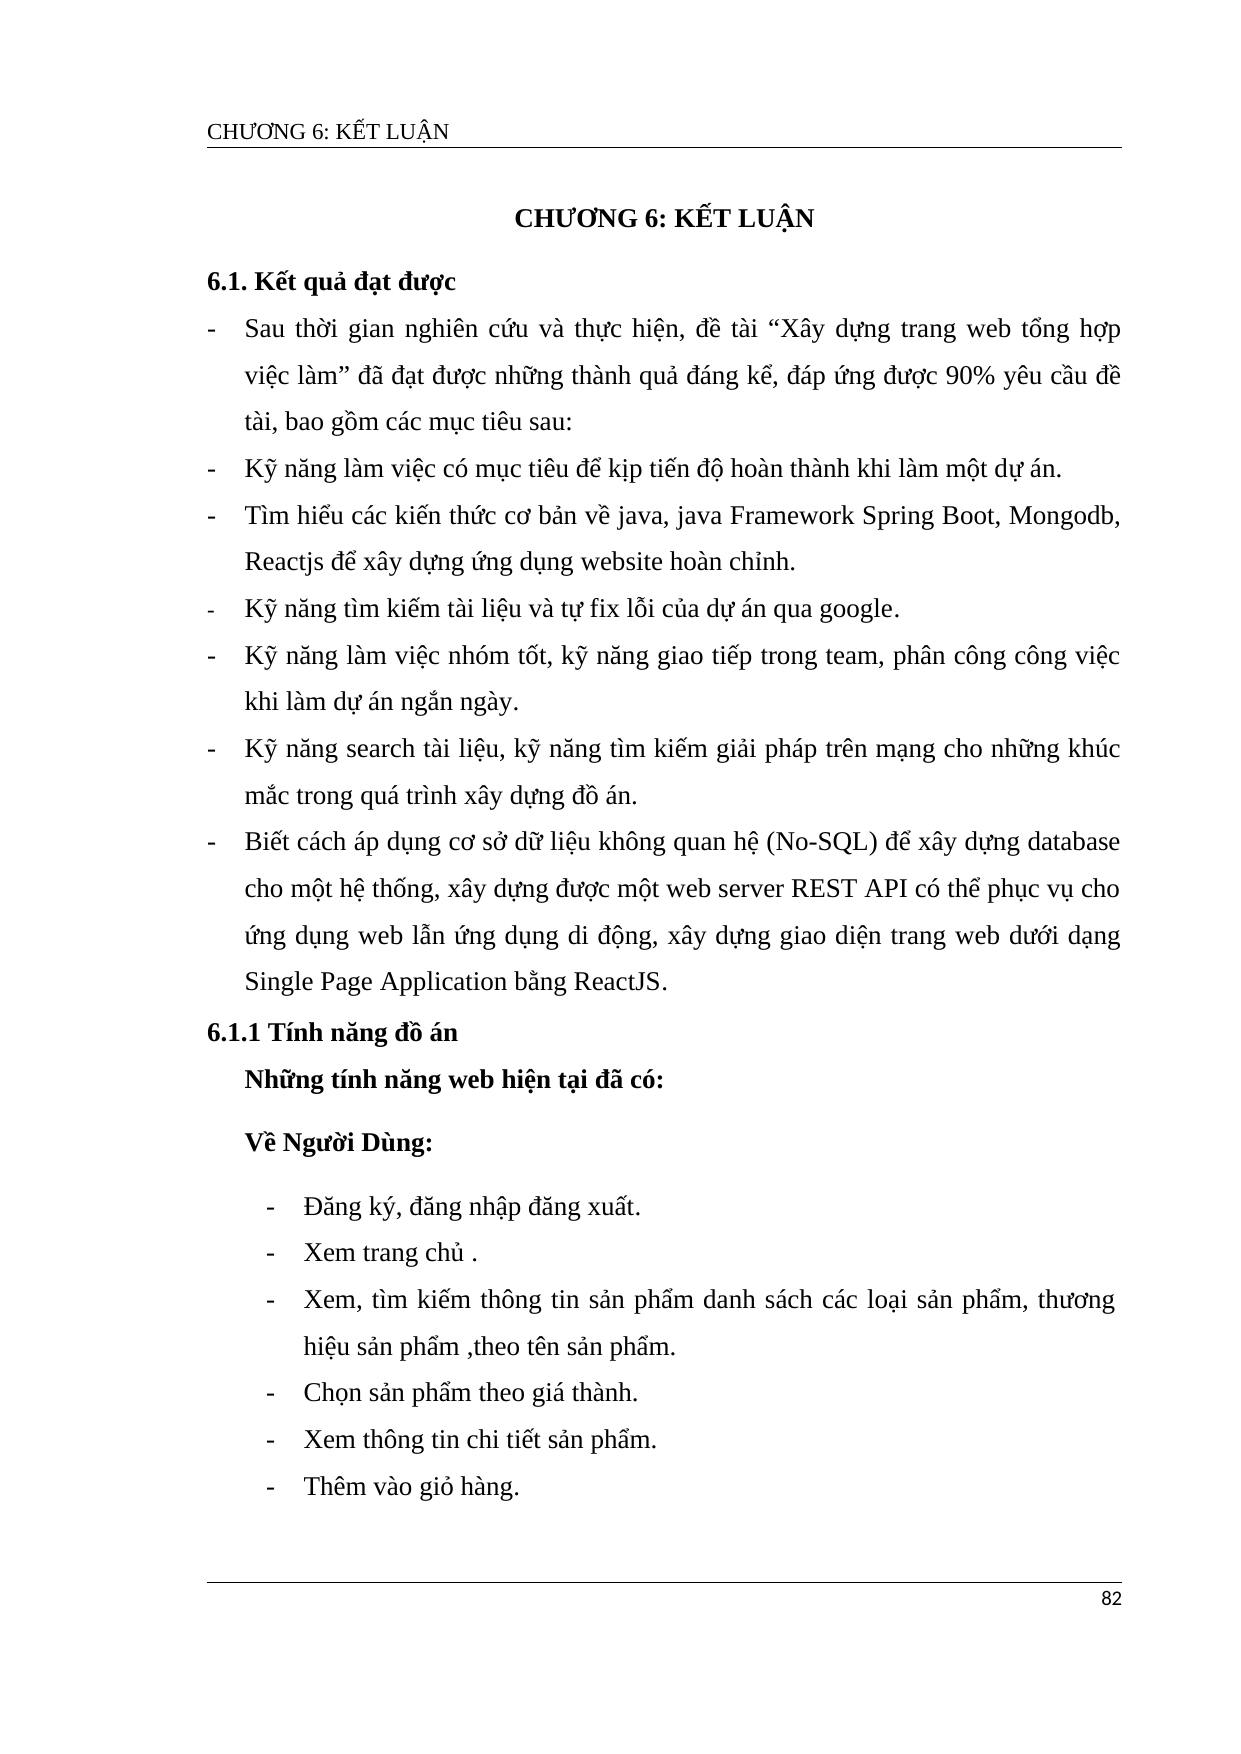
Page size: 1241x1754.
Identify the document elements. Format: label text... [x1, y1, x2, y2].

list Xem trang chủ . [266, 1236, 1117, 1267]
list Biết cách áp dụng cơ sở dữ liệu không quan hệ (No-SQL) để xây dựng database cho một hệ thống, xây dựng được một web server REST API có thể phục vụ cho ứng dụng web lẫn ứng dụng di động, xây dựng giao diện trang web dưới dạng Single Page Application bằng ReactJS. [207, 826, 1122, 997]
list Thêm vào giỏ hàng. [266, 1470, 1117, 1501]
subtitle 6.1. Kết quả đạt được [207, 266, 1122, 297]
list Xem thông tin chi tiết sản phẩm. [266, 1423, 1117, 1454]
list Kỹ năng search tài liệu, kỹ năng tìm kiếm giải pháp trên mạng cho những khúc mắc trong quá trình xây dựng đồ án. [207, 732, 1122, 810]
text Những tính năng web hiện tại đã có: [244, 1063, 1122, 1094]
list Kỹ năng tìm kiếm tài liệu và tự fix lỗi của dự án qua google. [207, 592, 1122, 623]
list Kỹ năng làm việc có mục tiêu để kịp tiến độ hoàn thành khi làm một dự án. [207, 452, 1122, 483]
list Đăng ký, đăng nhập đăng xuất. [266, 1190, 1117, 1221]
list Xem, tìm kiếm thông tin sản phẩm danh sách các loại sản phẩm, thương hiệu sản phẩm ,theo tên sản phẩm. [266, 1283, 1117, 1361]
subtitle 6.1.1 Tính năng đồ án [207, 1016, 1122, 1047]
list Sau thời gian nghiên cứu và thực hiện, đề tài “Xây dựng trang web tổng hợp việc làm” đã đạt được những thành quả đáng kể, đáp ứng được 90% yêu cầu đề tài, bao gồm các mục tiêu sau: [207, 312, 1122, 437]
subtitle CHƯƠNG 6: KẾT LUẬN [207, 202, 1122, 233]
list Tìm hiểu các kiến thức cơ bản về java, java Framework Spring Boot, Mongodb, Reactjs để xây dựng ứng dụng website hoàn chỉnh. [207, 499, 1122, 577]
text Về Người Dùng: [207, 1126, 1122, 1157]
list Chọn sản phẩm theo giá thành. [266, 1376, 1117, 1407]
list Kỹ năng làm việc nhóm tốt, kỹ năng giao tiếp trong team, phân công công việc khi làm dự án ngắn ngày. [207, 639, 1122, 717]
